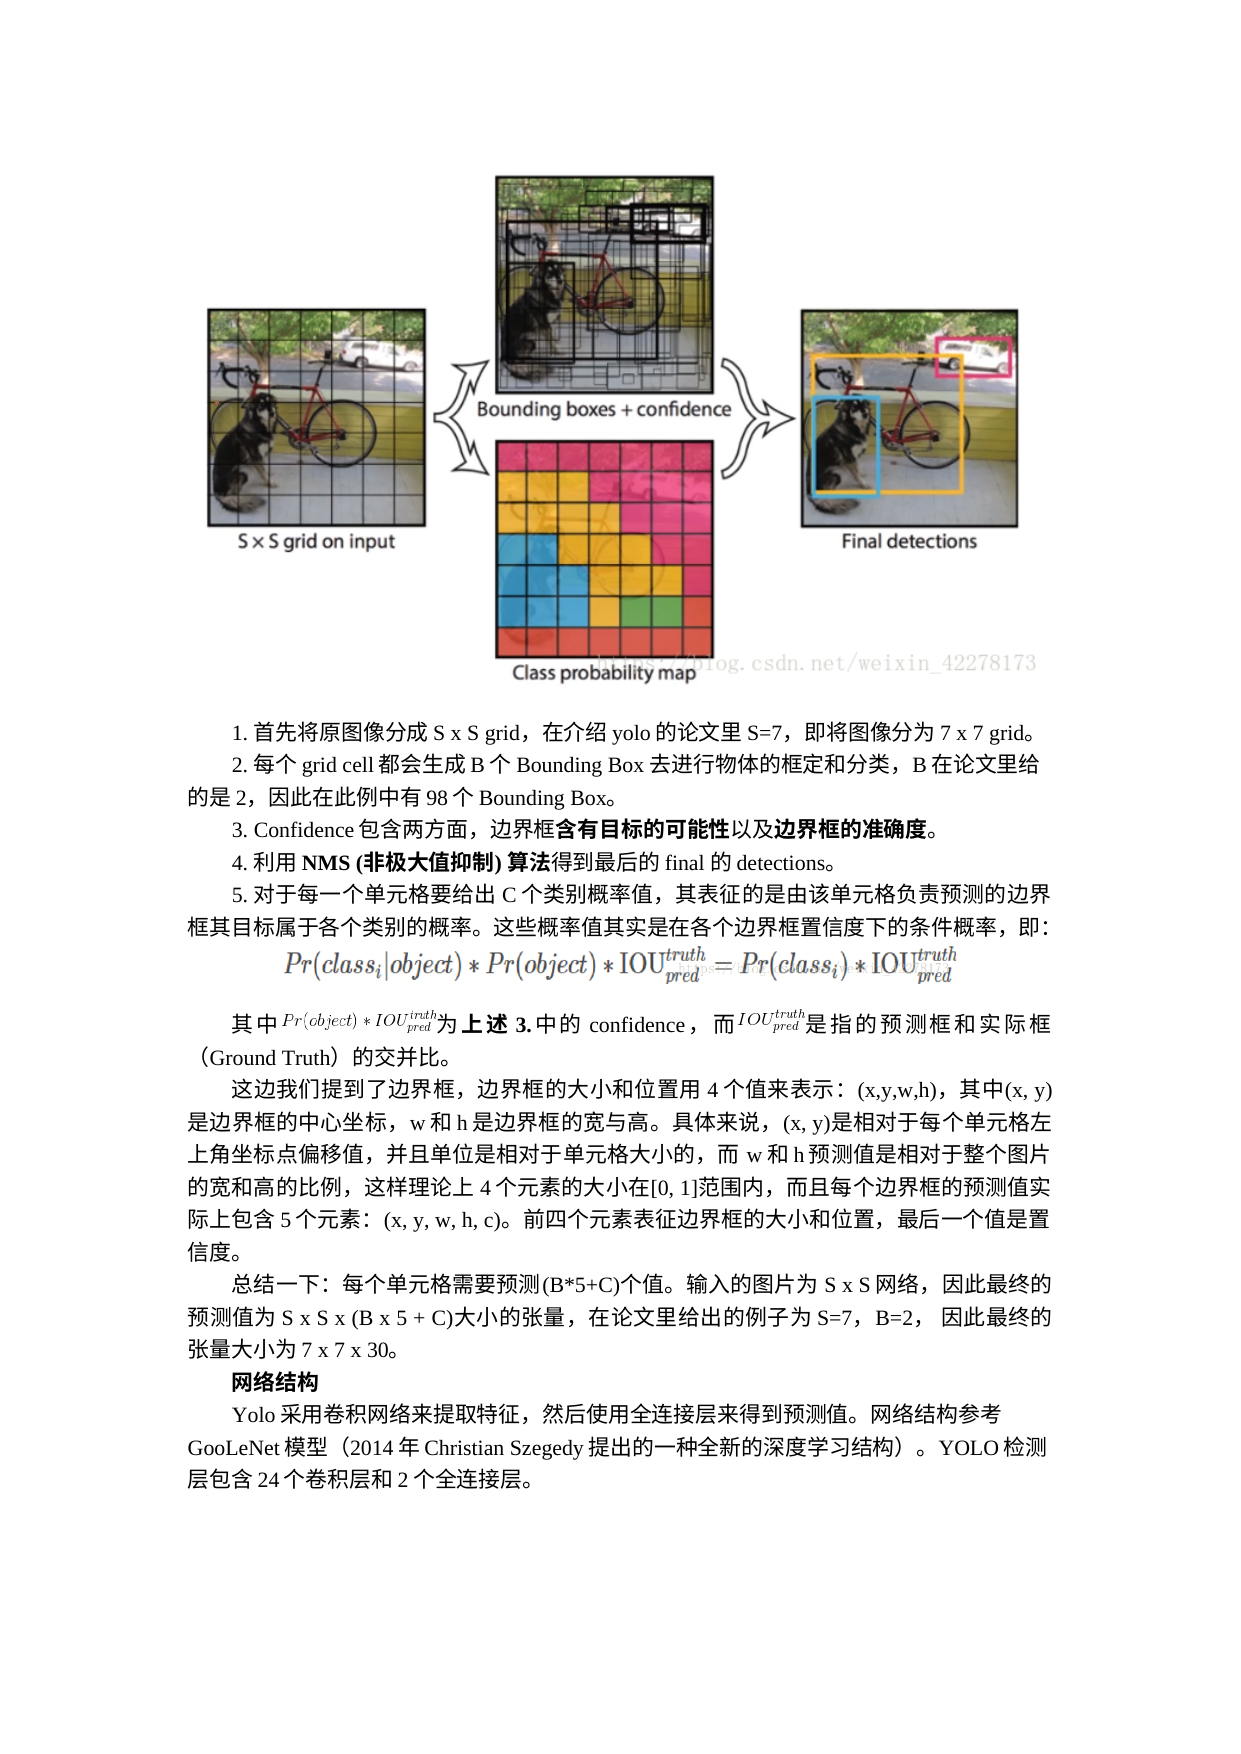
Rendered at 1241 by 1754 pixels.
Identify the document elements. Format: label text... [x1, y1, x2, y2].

text 这边我们提到了边界框，边界框的大小和位置用4个值来表示：(x,y,w,h)，其中(x, y)是边界框的中心坐标，w和h是边界框的宽与高。具体来说，(x, y)是相对于每个单元格左上角坐标点偏移值，并且单位是相对于单元格大小的，而w和h预测值是相对于整个图片的宽和高的比例，这样理论上4个元素的大小在[0, 1]范围内，而且每个边界框的预测值实际上包含5个元素：(x, y, w, h, c)。前四个元素表征边界框的大小和位置，最后一个值是置信度。 [187, 1072, 1053, 1267]
text 其中为上述3.中的confidence，而是指的预测框和实际框（Ground Truth）的交并比。 [187, 1007, 1053, 1072]
text Yolo采用卷积网络来提取特征，然后使用全连接层来得到预测值。网络结构参考GooLeNet模型（2014年Christian Szegedy提出的一种全新的深度学习结构）。YOLO检测层包含24个卷积层和2个全连接层。 [187, 1397, 1053, 1494]
picture [737, 1009, 806, 1033]
picture [187, 162, 1050, 687]
list 对于每一个单元格要给出C个类别概率值，其表征的是由该单元格负责预测的边界框其目标属于各个类别的概率。这些概率值其实是在各个边界框置信度下的条件概率，即： [187, 877, 1053, 942]
text 总结一下：每个单元格需要预测(B*5+C)个值。输入的图片为S x S网络，因此最终的预测值为S x S x (B x 5 + C)大小的张量，在论文里给出的例子为S=7，B=2， 因此最终的张量大小为7 x 7 x 30。 [187, 1267, 1053, 1364]
list Confidence包含两方面，边界框含有目标的可能性以及边界框的准确度。 [187, 812, 1053, 844]
list 首先将原图像分成S x S grid，在介绍yolo的论文里S=7，即将图像分为7 x 7 grid。 [187, 714, 1053, 747]
picture [281, 1010, 437, 1033]
picture [284, 942, 957, 984]
list 每个grid cell都会生成B个 Bounding Box 去进行物体的框定和分类，B在论文里给的是2，因此在此例中有98个Bounding Box。 [187, 747, 1053, 812]
text 网络结构 [187, 1364, 1053, 1397]
list 利用NMS (非极大值抑制) 算法得到最后的final 的detections。 [187, 844, 1053, 877]
